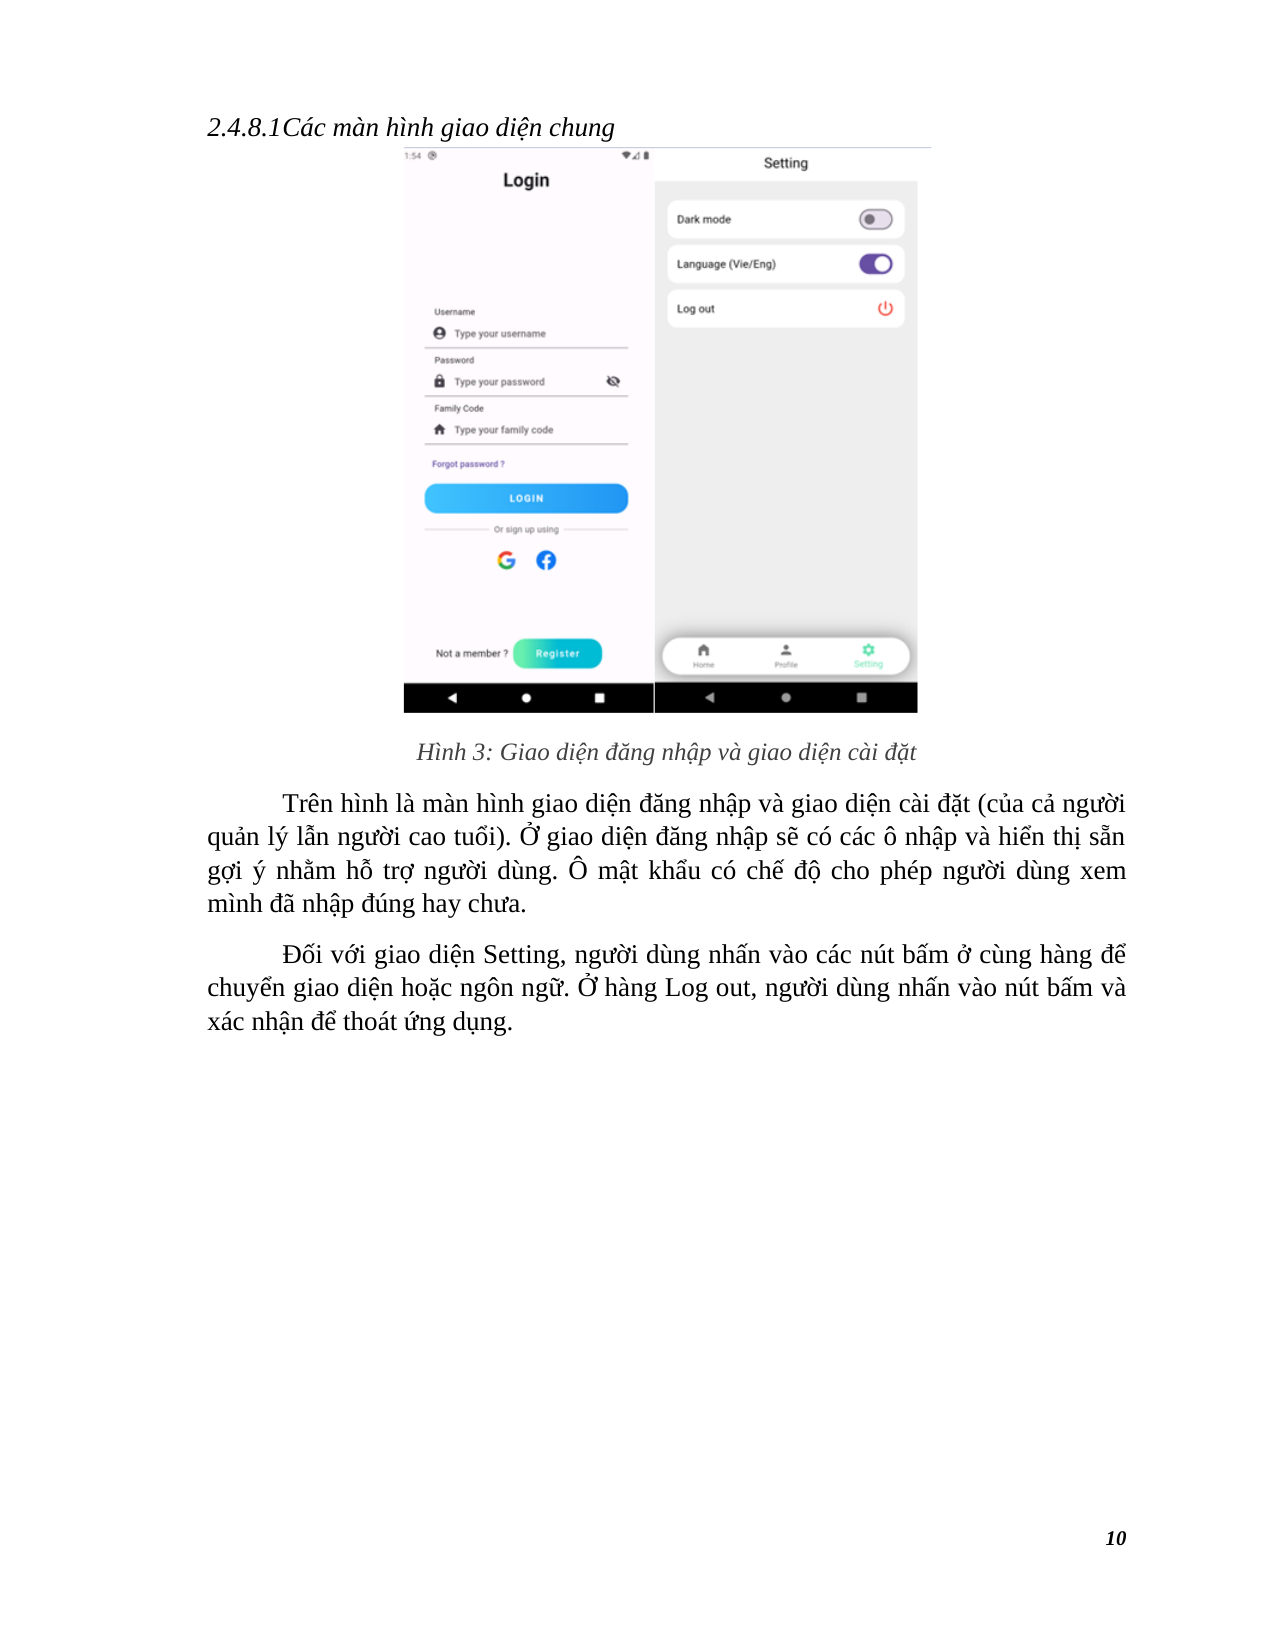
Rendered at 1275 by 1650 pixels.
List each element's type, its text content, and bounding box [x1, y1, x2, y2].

subtitle Các màn hình giao diện chung [207, 118, 1128, 141]
text Đối với giao diện Setting, người dùng nhấn vào các nút bấm ở cùng hàng để chuyển giao diện hoặc ngôn ngữ. Ở hàng Log out, người dùng nhấn vào nút bấm và xác nhận để thoát ứng dụng. [207, 938, 1128, 1036]
text Trên hình là màn hình giao diện đăng nhập và giao diện cài đặt (của cả người quản lý lẫn người cao tuổi). Ở giao diện đăng nhập sẽ có các ô nhập và hiển thị sẵn gợi ý nhằm hỗ trợ người dùng. Ô mật khẩu có chế độ cho phép người dùng xem mình đã nhập đúng hay chưa. [207, 787, 1128, 919]
picture [403, 147, 932, 719]
